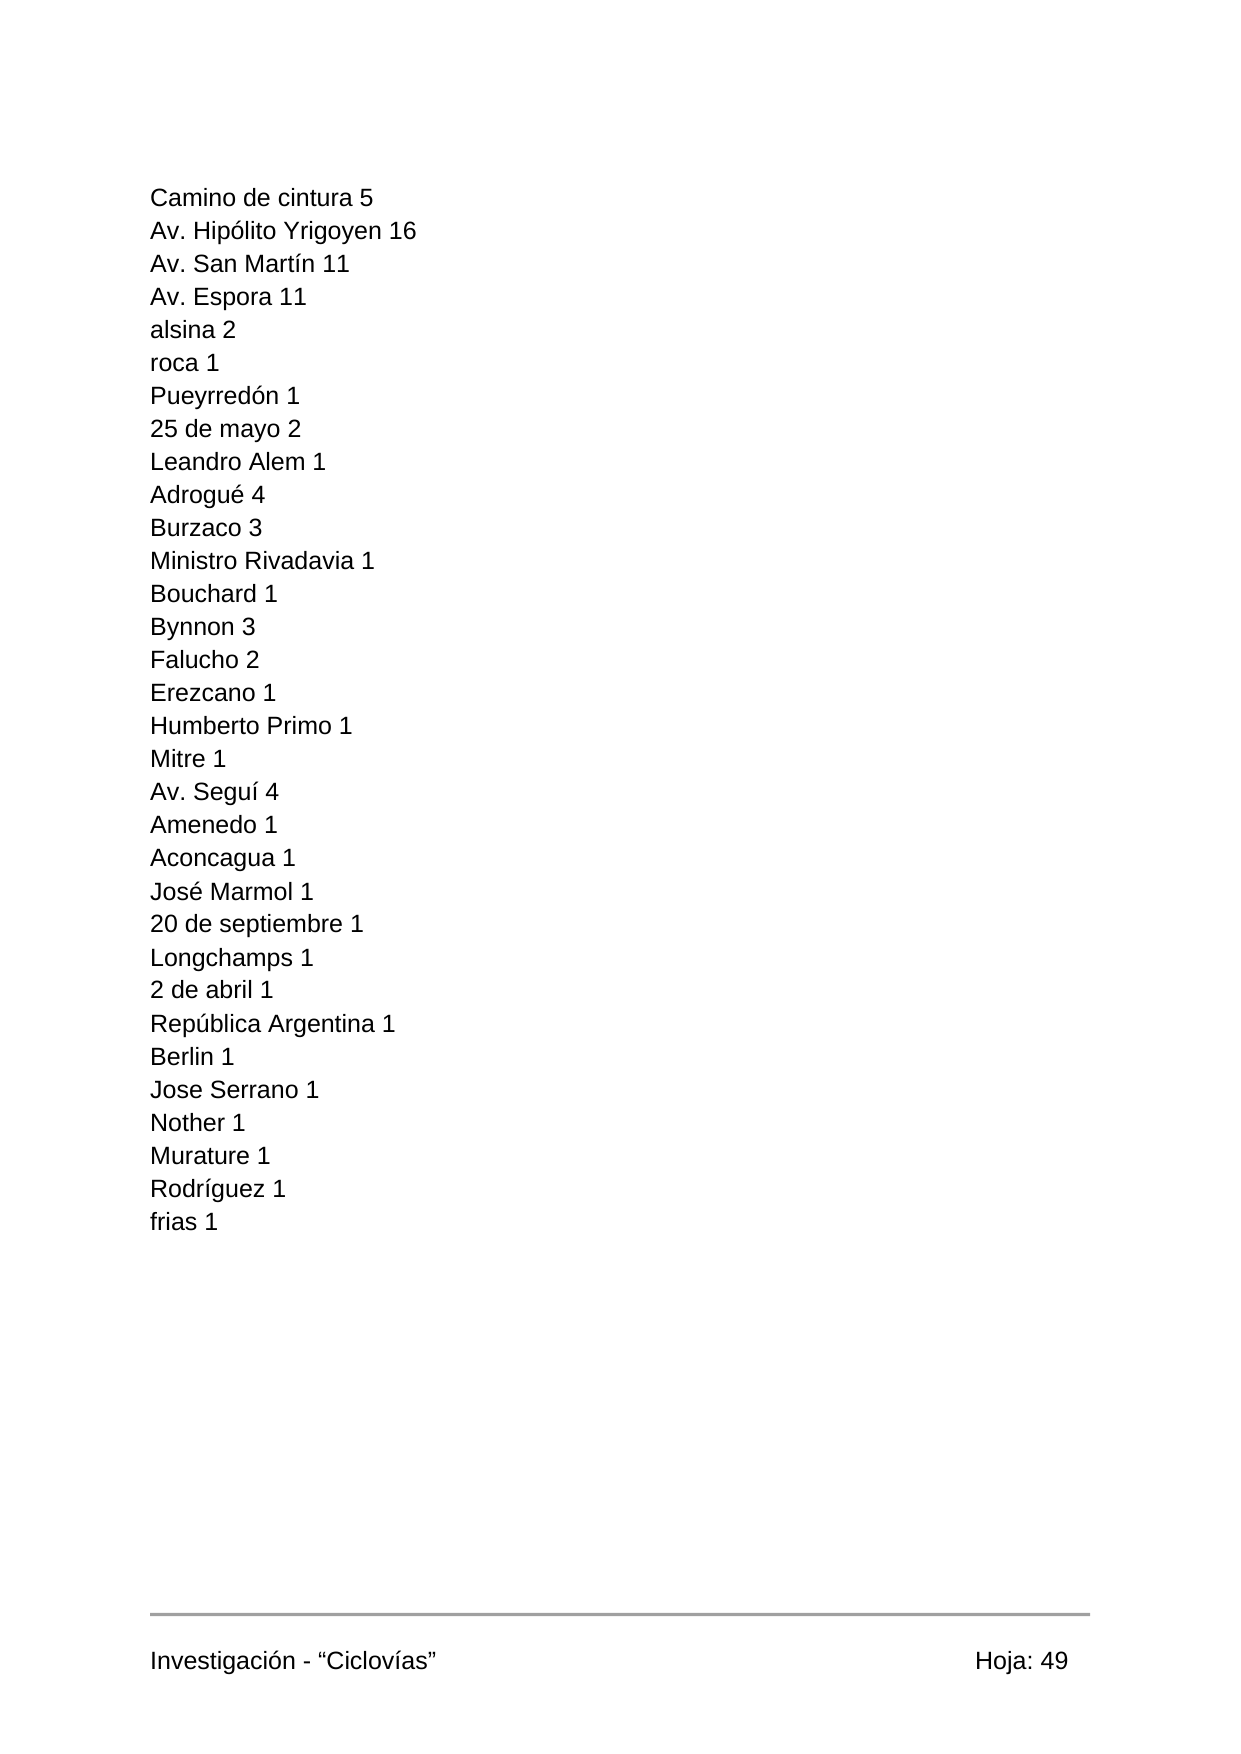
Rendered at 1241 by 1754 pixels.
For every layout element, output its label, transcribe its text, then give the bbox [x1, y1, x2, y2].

text Aconcagua 1 [150, 843, 1090, 872]
text Erezcano 1 [150, 678, 1090, 707]
text Av. Espora 11 [150, 282, 1090, 311]
text Av. Hipólito Yrigoyen 16 [150, 216, 1090, 245]
text Av. Seguí 4 [150, 777, 1090, 806]
text Longchamps 1 [150, 942, 1090, 971]
text Pueyrredón 1 [150, 381, 1090, 410]
text Ministro Rivadavia 1 [150, 546, 1090, 575]
text Leandro Alem 1 [150, 447, 1090, 476]
text Rodríguez 1 [150, 1174, 1090, 1202]
text frias 1 [150, 1207, 1090, 1235]
text alsina 2 [150, 315, 1090, 344]
text roca 1 [150, 348, 1090, 377]
text Bouchard 1 [150, 579, 1090, 608]
text Mitre 1 [150, 744, 1090, 773]
text Murature 1 [150, 1141, 1090, 1169]
text 20 de septiembre 1 [150, 909, 1090, 938]
text Burzaco 3 [150, 513, 1090, 542]
text Berlin 1 [150, 1042, 1090, 1070]
text República Argentina 1 [150, 1008, 1090, 1037]
text Amenedo 1 [150, 810, 1090, 839]
text Bynnon 3 [150, 612, 1090, 641]
text 2 de abril 1 [150, 976, 1090, 1004]
text Camino de cintura 5 [150, 183, 1090, 212]
text Av. San Martín 11 [150, 249, 1090, 278]
text Adrogué 4 [150, 480, 1090, 509]
text José Marmol 1 [150, 876, 1090, 905]
text 25 de mayo 2 [150, 414, 1090, 443]
text Nother 1 [150, 1108, 1090, 1136]
text Humberto Primo 1 [150, 711, 1090, 740]
text Falucho 2 [150, 645, 1090, 674]
text Jose Serrano 1 [150, 1074, 1090, 1103]
